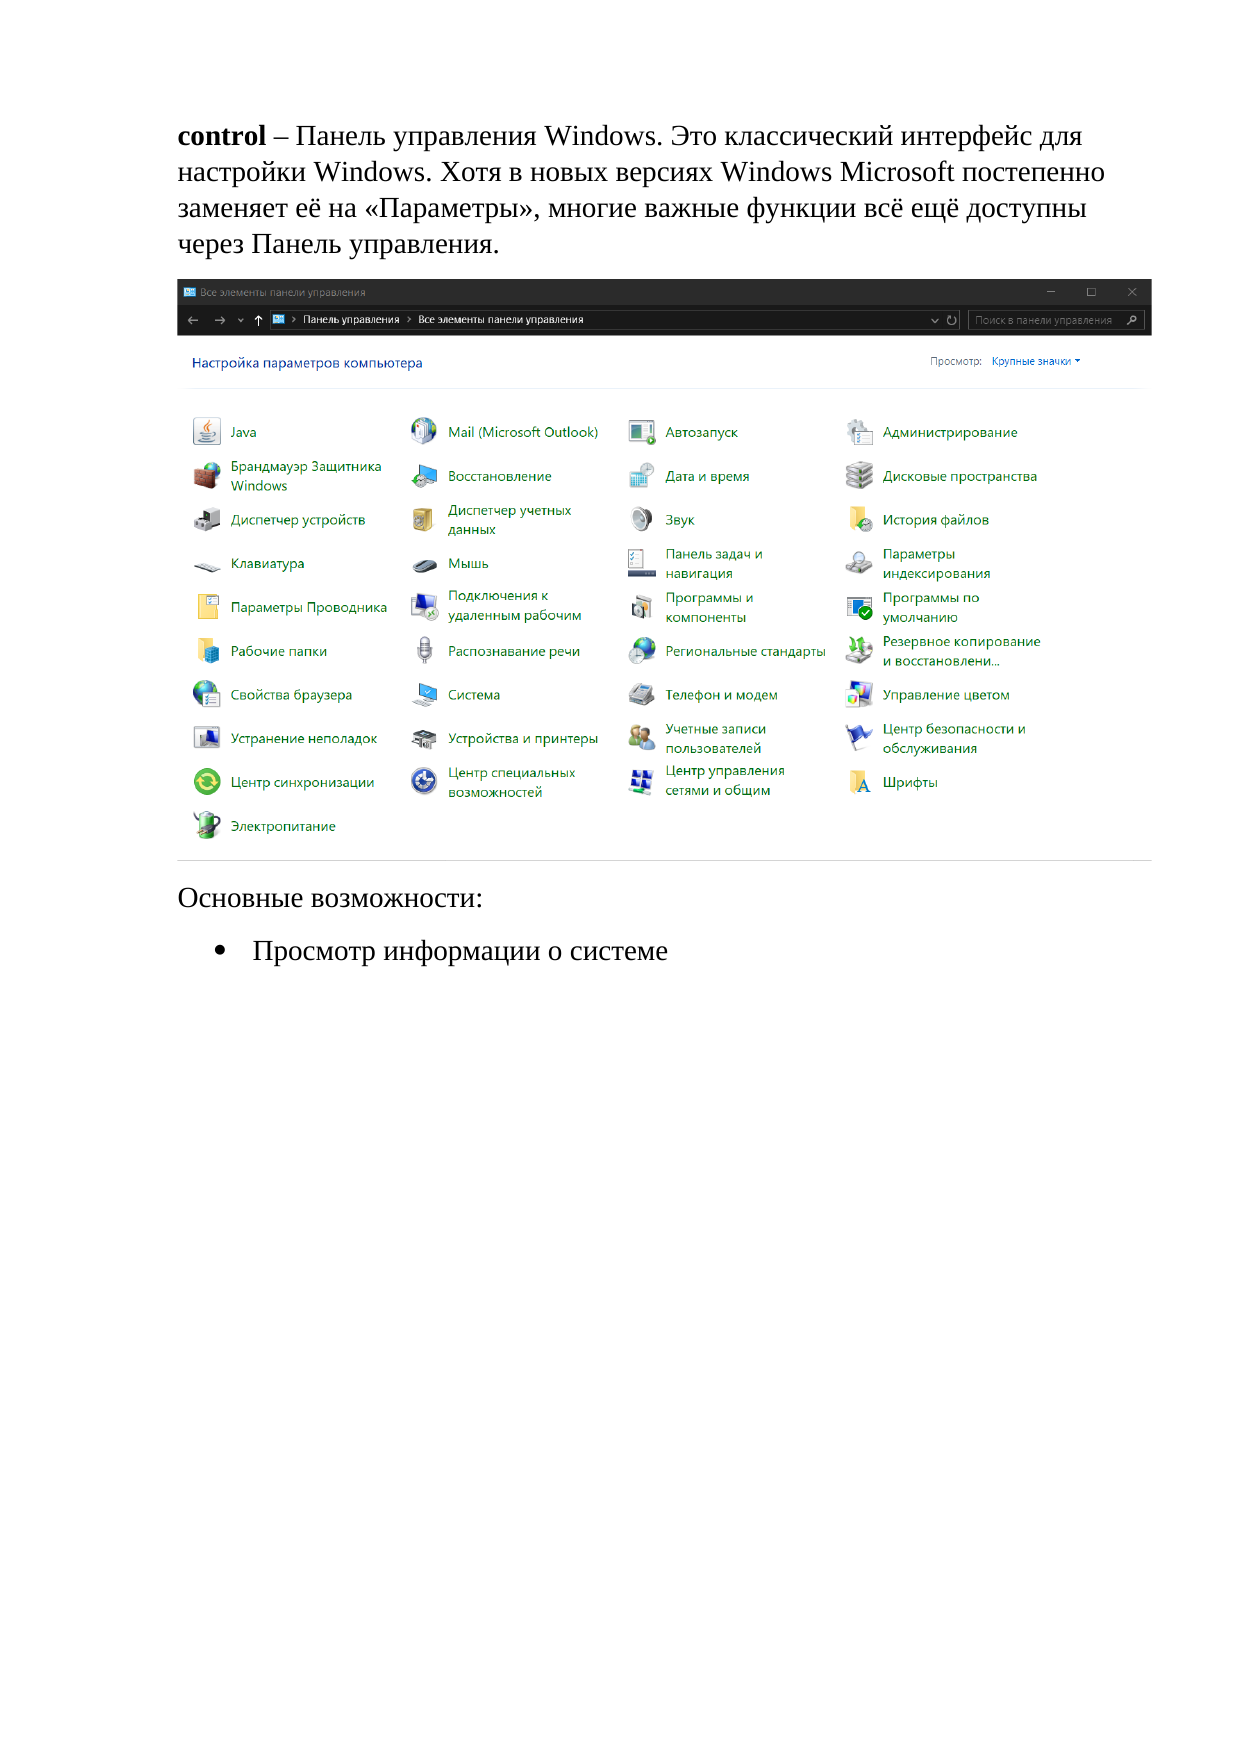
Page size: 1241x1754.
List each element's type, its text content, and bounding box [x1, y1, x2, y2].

text Основные возможности: [177, 880, 1152, 913]
picture [177, 279, 1152, 861]
list Просмотр информации о системе [215, 933, 1152, 966]
text control – Панель управления Windows. Это классический интерфейс для настройки Windows. Хотя в новых версиях Windows Microsoft постепенно заменяет её на «Параметры», многие важные функции всё ещё доступны через Панель управления. [177, 118, 1152, 260]
